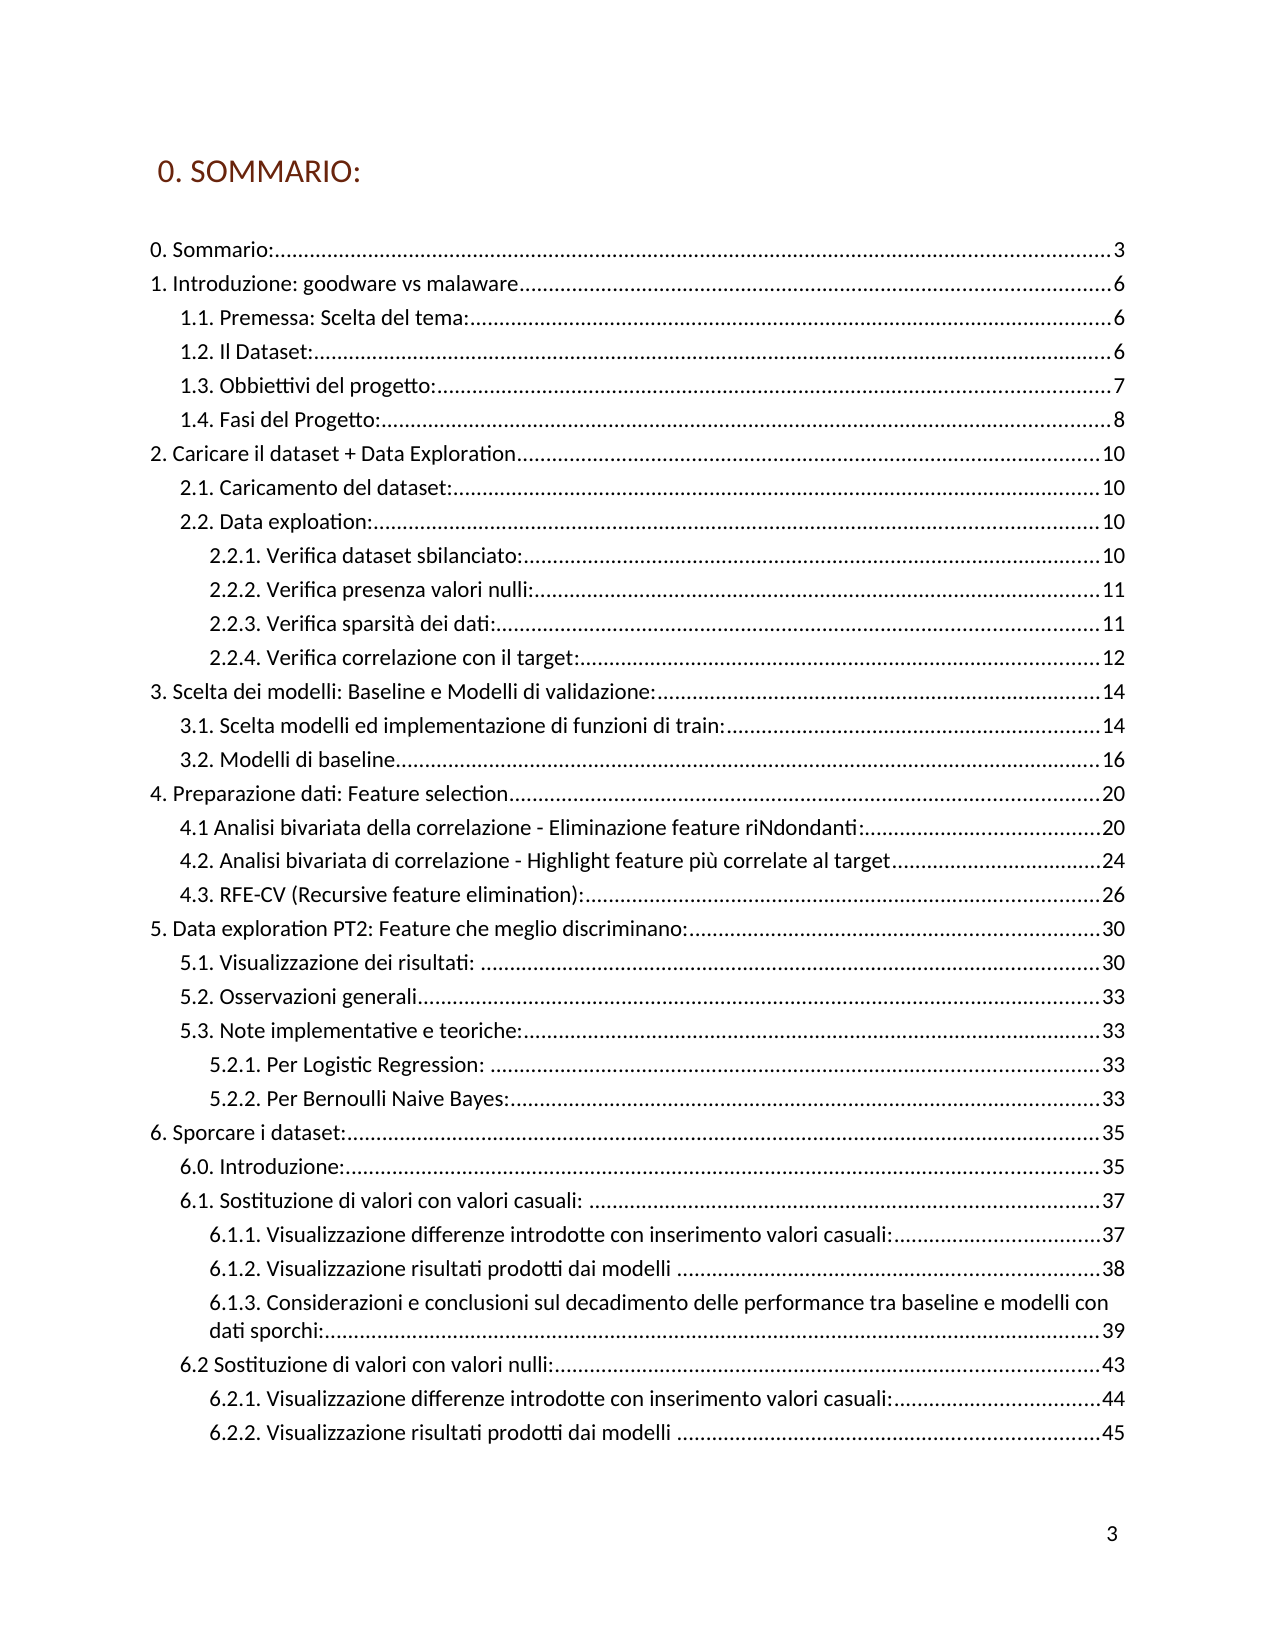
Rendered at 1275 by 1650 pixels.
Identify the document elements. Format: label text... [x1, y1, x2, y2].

subtitle 0. Sommario: [157, 150, 1117, 191]
